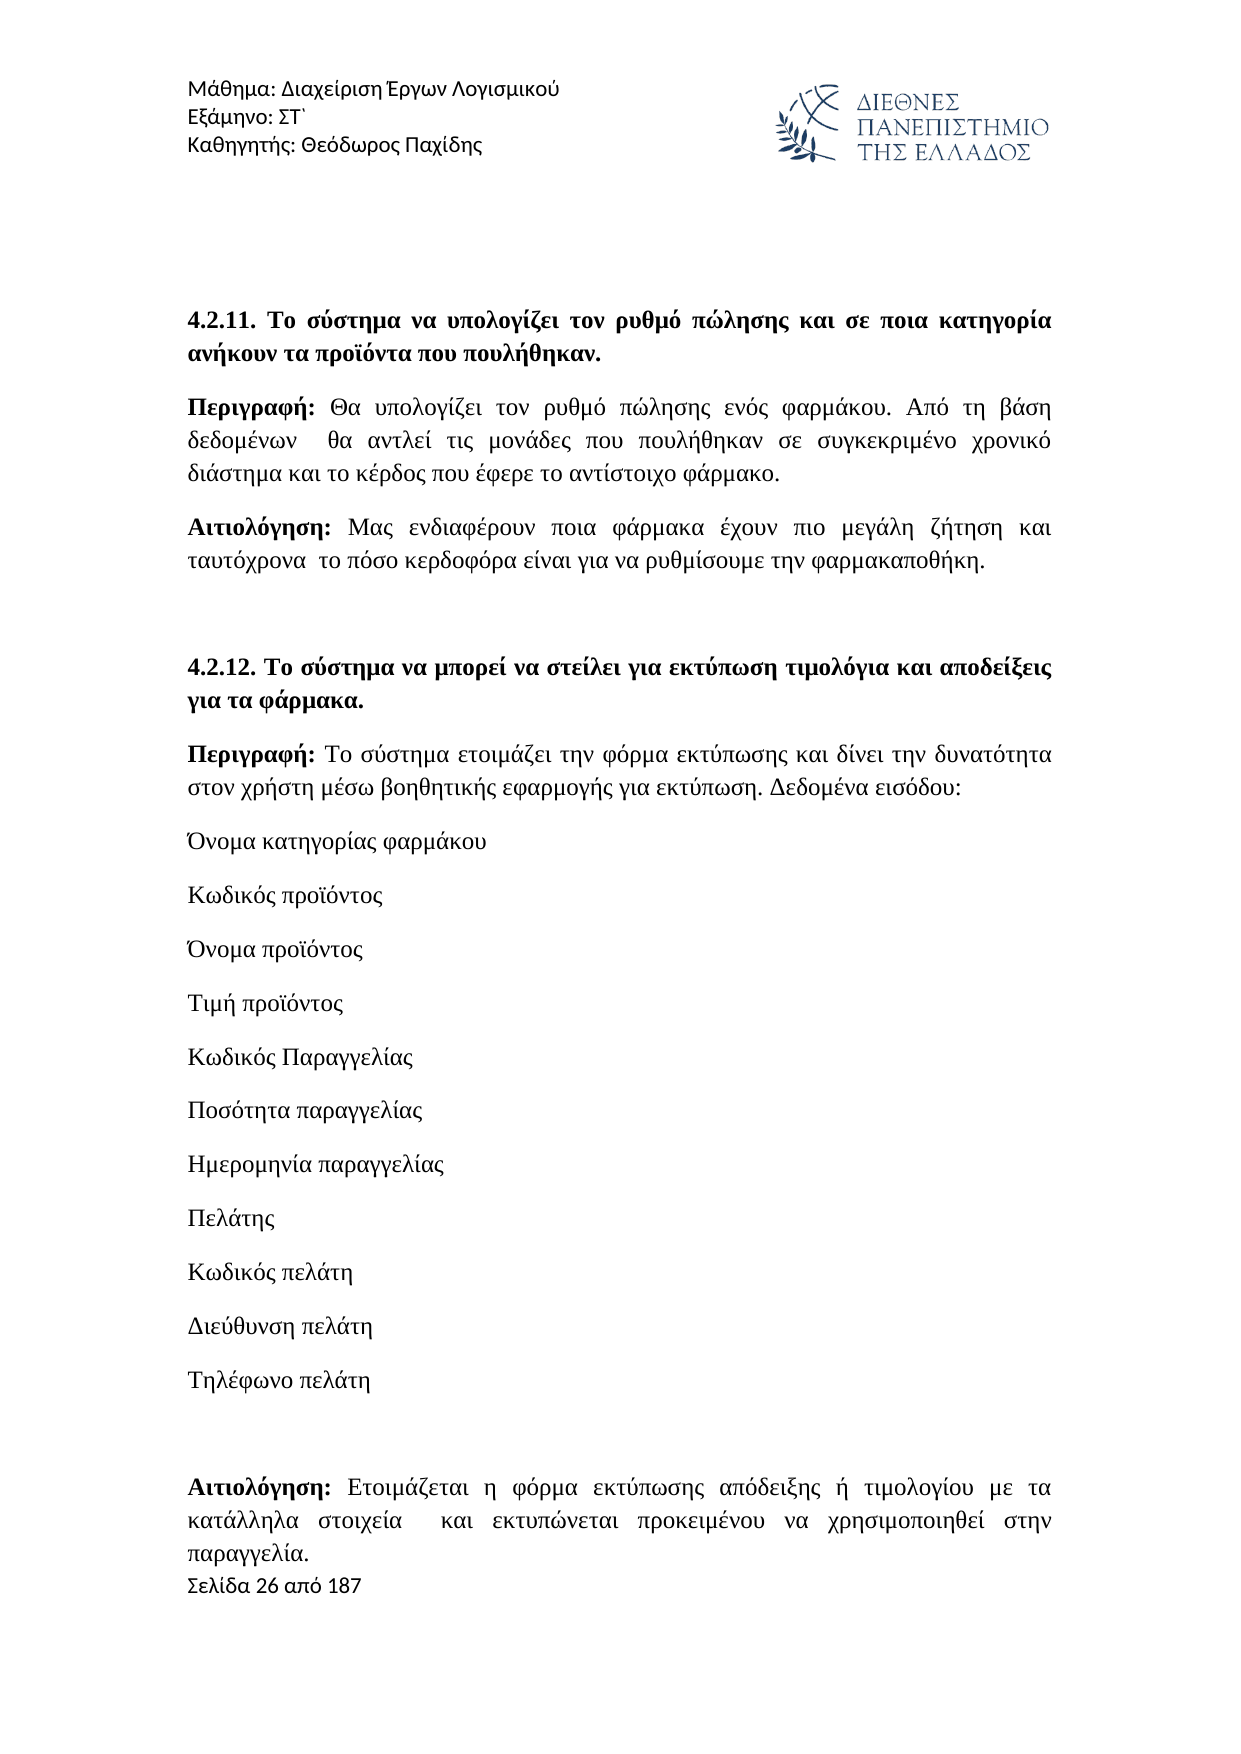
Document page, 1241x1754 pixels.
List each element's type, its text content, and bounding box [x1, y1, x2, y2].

text Αιτιολόγηση: Ετοιμάζεται η φόρμα εκτύπωσης απόδειξης ή τιμολογίου με τα κατάλληλα στοιχεία και εκτυπώνεται προκειμένου να χρησιμοποιηθεί στην παραγγελία. [187, 1472, 1053, 1567]
text Τηλέφωνο πελάτη [187, 1365, 1053, 1393]
text Κωδικός πελάτη [187, 1257, 1053, 1286]
text Περιγραφή: Το σύστημα ετοιμάζει την φόρμα εκτύπωσης και δίνει την δυνατότητα στον χρήστη μέσω βοηθητικής εφαρμογής για εκτύπωση. Δεδομένα εισόδου: [187, 739, 1053, 801]
text Τιμή προϊόντος [187, 988, 1053, 1016]
text Όνομα προϊόντος [187, 934, 1053, 963]
text Ημερομηνία παραγγελίας [187, 1149, 1053, 1178]
text Ποσότητα παραγγελίας [187, 1095, 1053, 1124]
text Πελάτης [187, 1203, 1053, 1232]
text Περιγραφή: Θα υπολογίζει τον ρυθμό πώλησης ενός φαρμάκου. Από τη βάση δεδομένων θα αντλεί τις μονάδες που πουλήθηκαν σε συγκεκριμένο χρονικό διάστημα και το κέρδος που έφερε το αντίστοιχο φάρμακο. [187, 392, 1053, 487]
text Όνομα κατηγορίας φαρμάκου [187, 826, 1053, 855]
picture [752, 73, 1073, 174]
text 4.2.11. Το σύστημα να υπολογίζει τον ρυθμό πώλησης και σε ποια κατηγορία ανήκουν τα προϊόντα που πουλήθηκαν. [187, 305, 1053, 367]
text Κωδικός Παραγγελίας [187, 1042, 1053, 1070]
text Διεύθυνση πελάτη [187, 1311, 1053, 1339]
text 4.2.12. Το σύστημα να μπορεί να στείλει για εκτύπωση τιμολόγια και αποδείξεις για τα φάρμακα. [187, 652, 1053, 714]
text Αιτιολόγηση: Μας ενδιαφέρουν ποια φάρμακα έχουν πιο μεγάλη ζήτηση και ταυτόχρονα το πόσο κερδοφόρα είναι για να ρυθμίσουμε την φαρμακαποθήκη. [187, 512, 1053, 573]
text Κωδικός προϊόντος [187, 880, 1053, 909]
